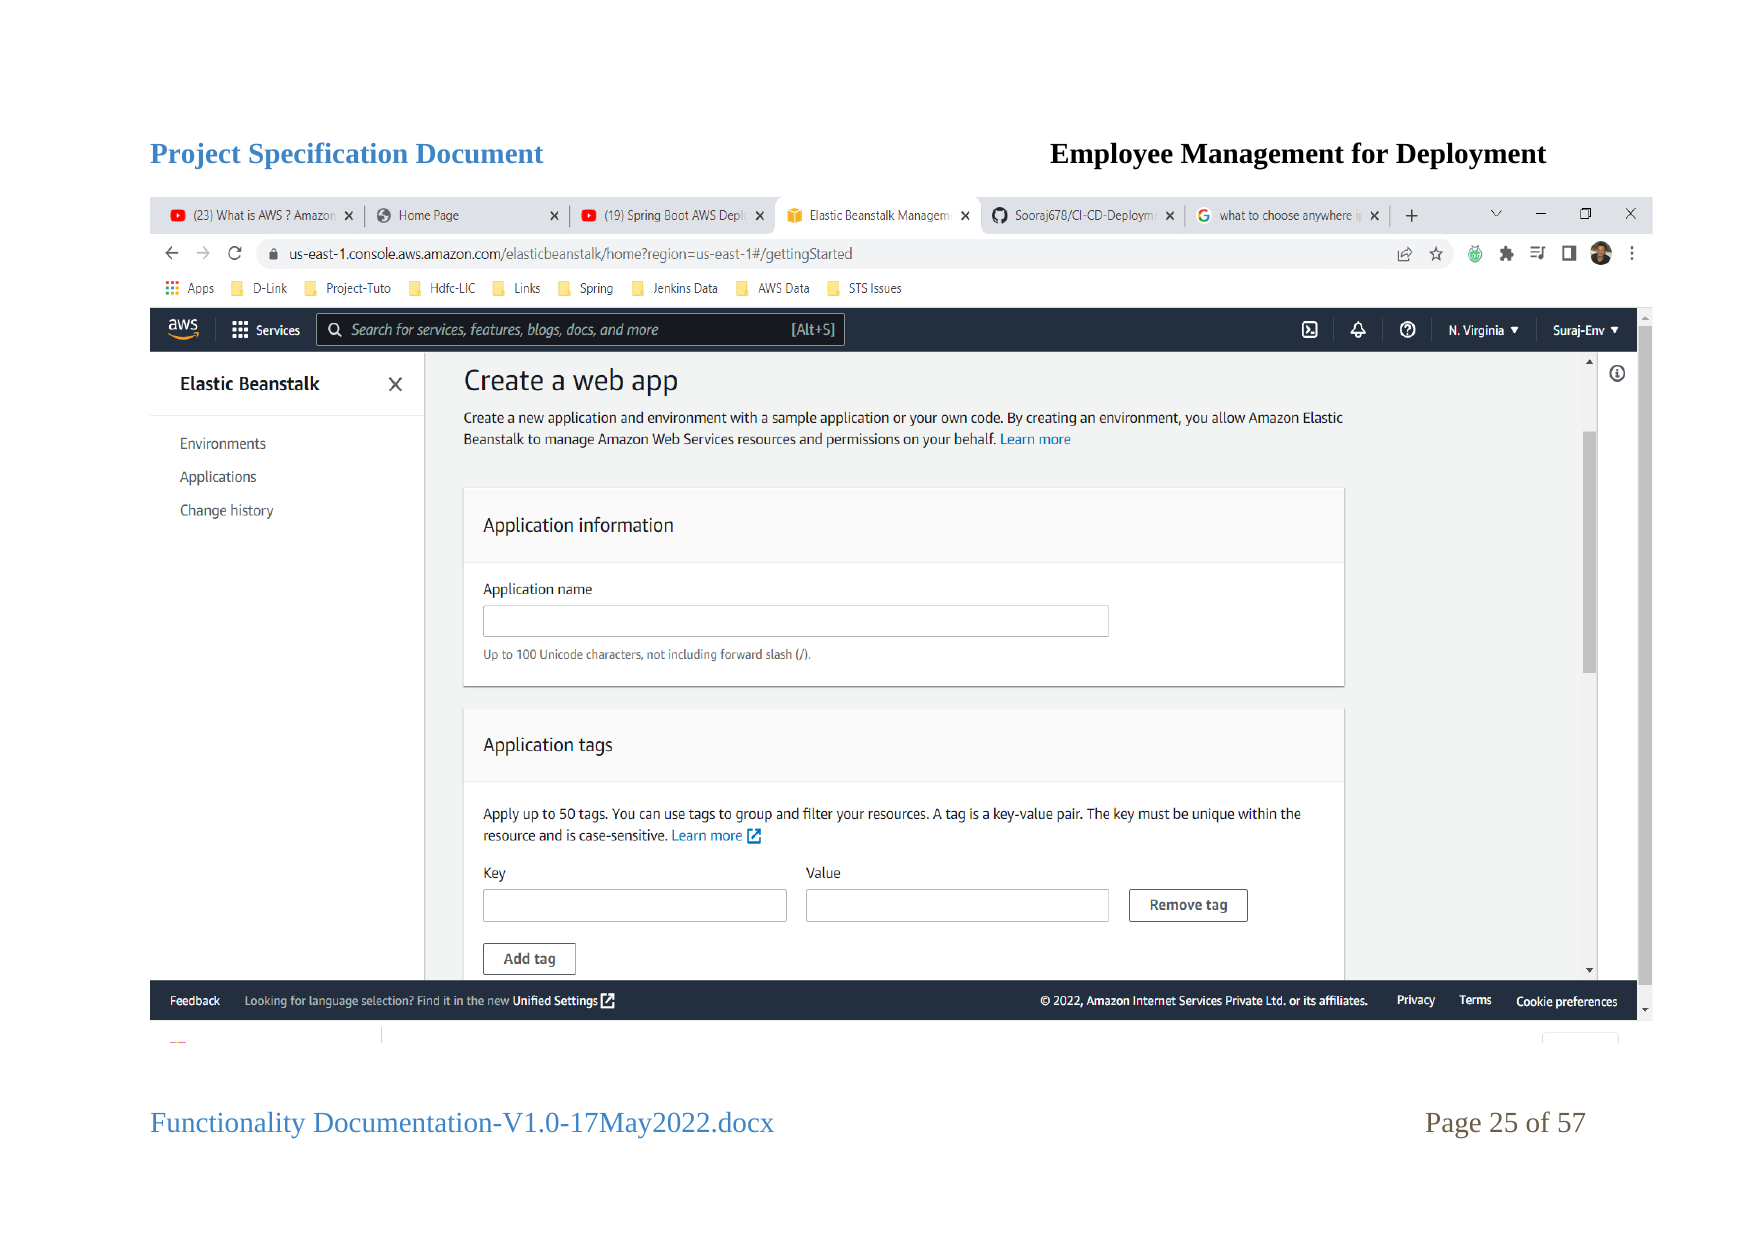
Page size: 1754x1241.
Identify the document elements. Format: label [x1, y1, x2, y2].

picture [150, 197, 1653, 1043]
